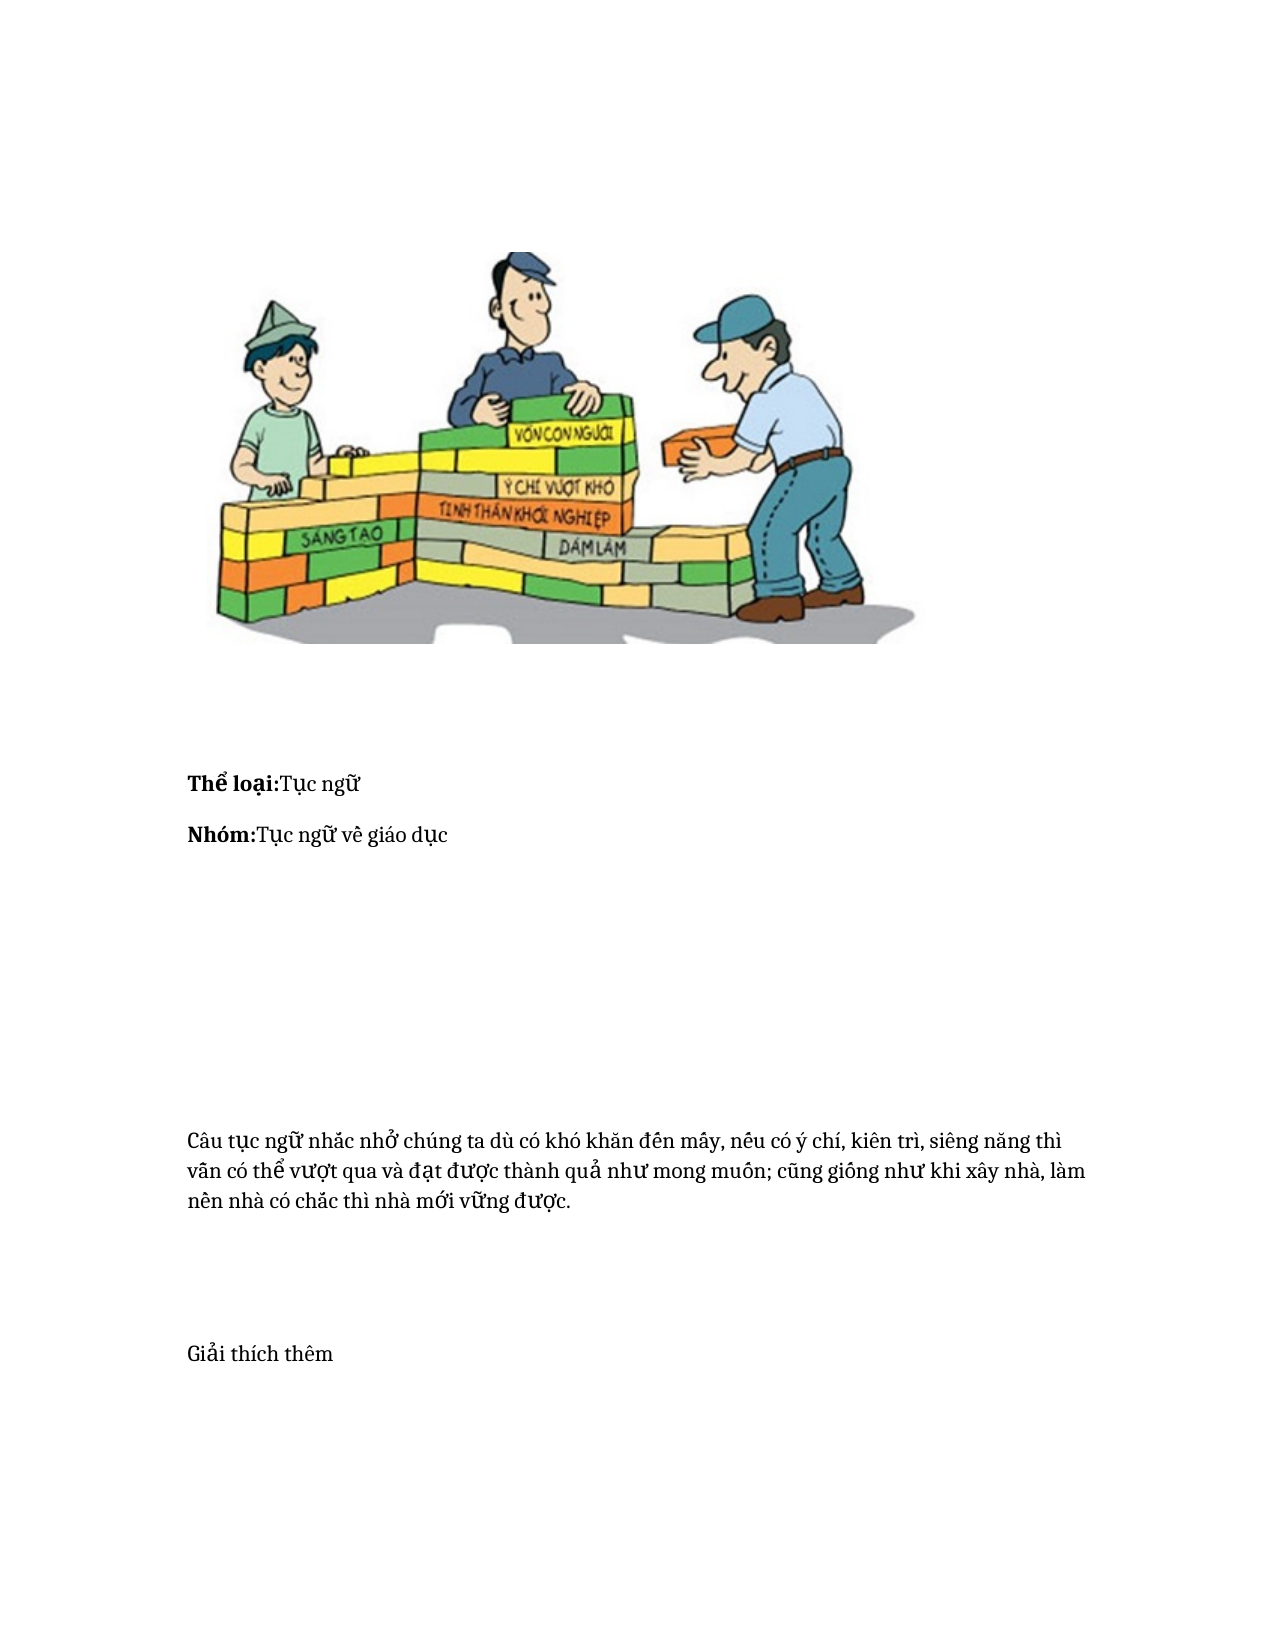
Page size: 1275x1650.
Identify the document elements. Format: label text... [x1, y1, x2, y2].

text Câu tục ngữ nhắc nhở chúng ta dù có khó khăn đến mấy, nếu có ý chí, kiên trì, siêng năng thì vẫn có thể vượt qua và đạt được thành quả như mong muốn; cũng giống như khi xây nhà, làm nền nhà có chắc thì nhà mới vững được. [187, 1128, 1087, 1214]
text Giải thích thêm [187, 1341, 1087, 1367]
text Thể loại:Tục ngữ [187, 770, 1087, 797]
picture [206, 252, 957, 644]
text Nhóm:Tục ngữ về giáo dục [187, 821, 1087, 848]
